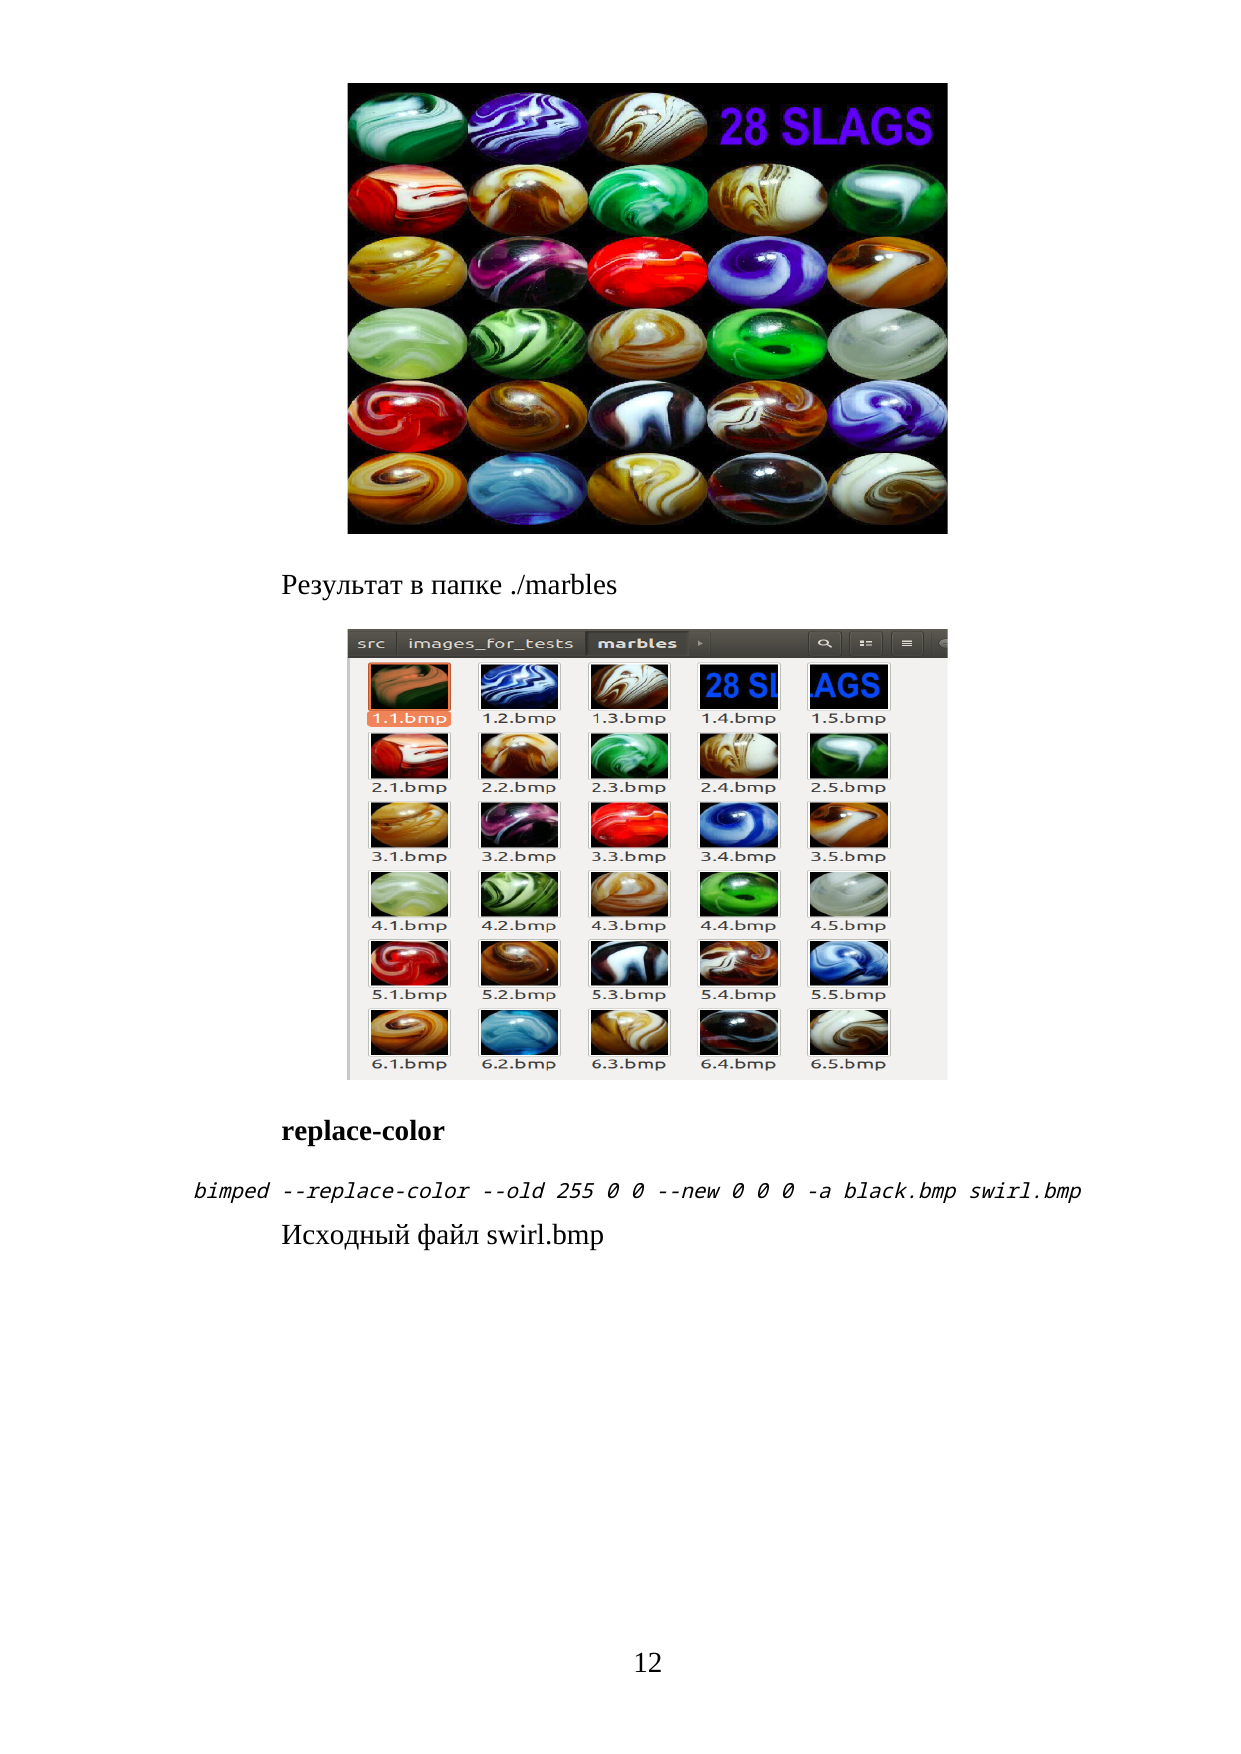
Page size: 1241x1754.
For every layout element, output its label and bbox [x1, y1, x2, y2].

picture [347, 629, 948, 1080]
picture [347, 83, 948, 534]
